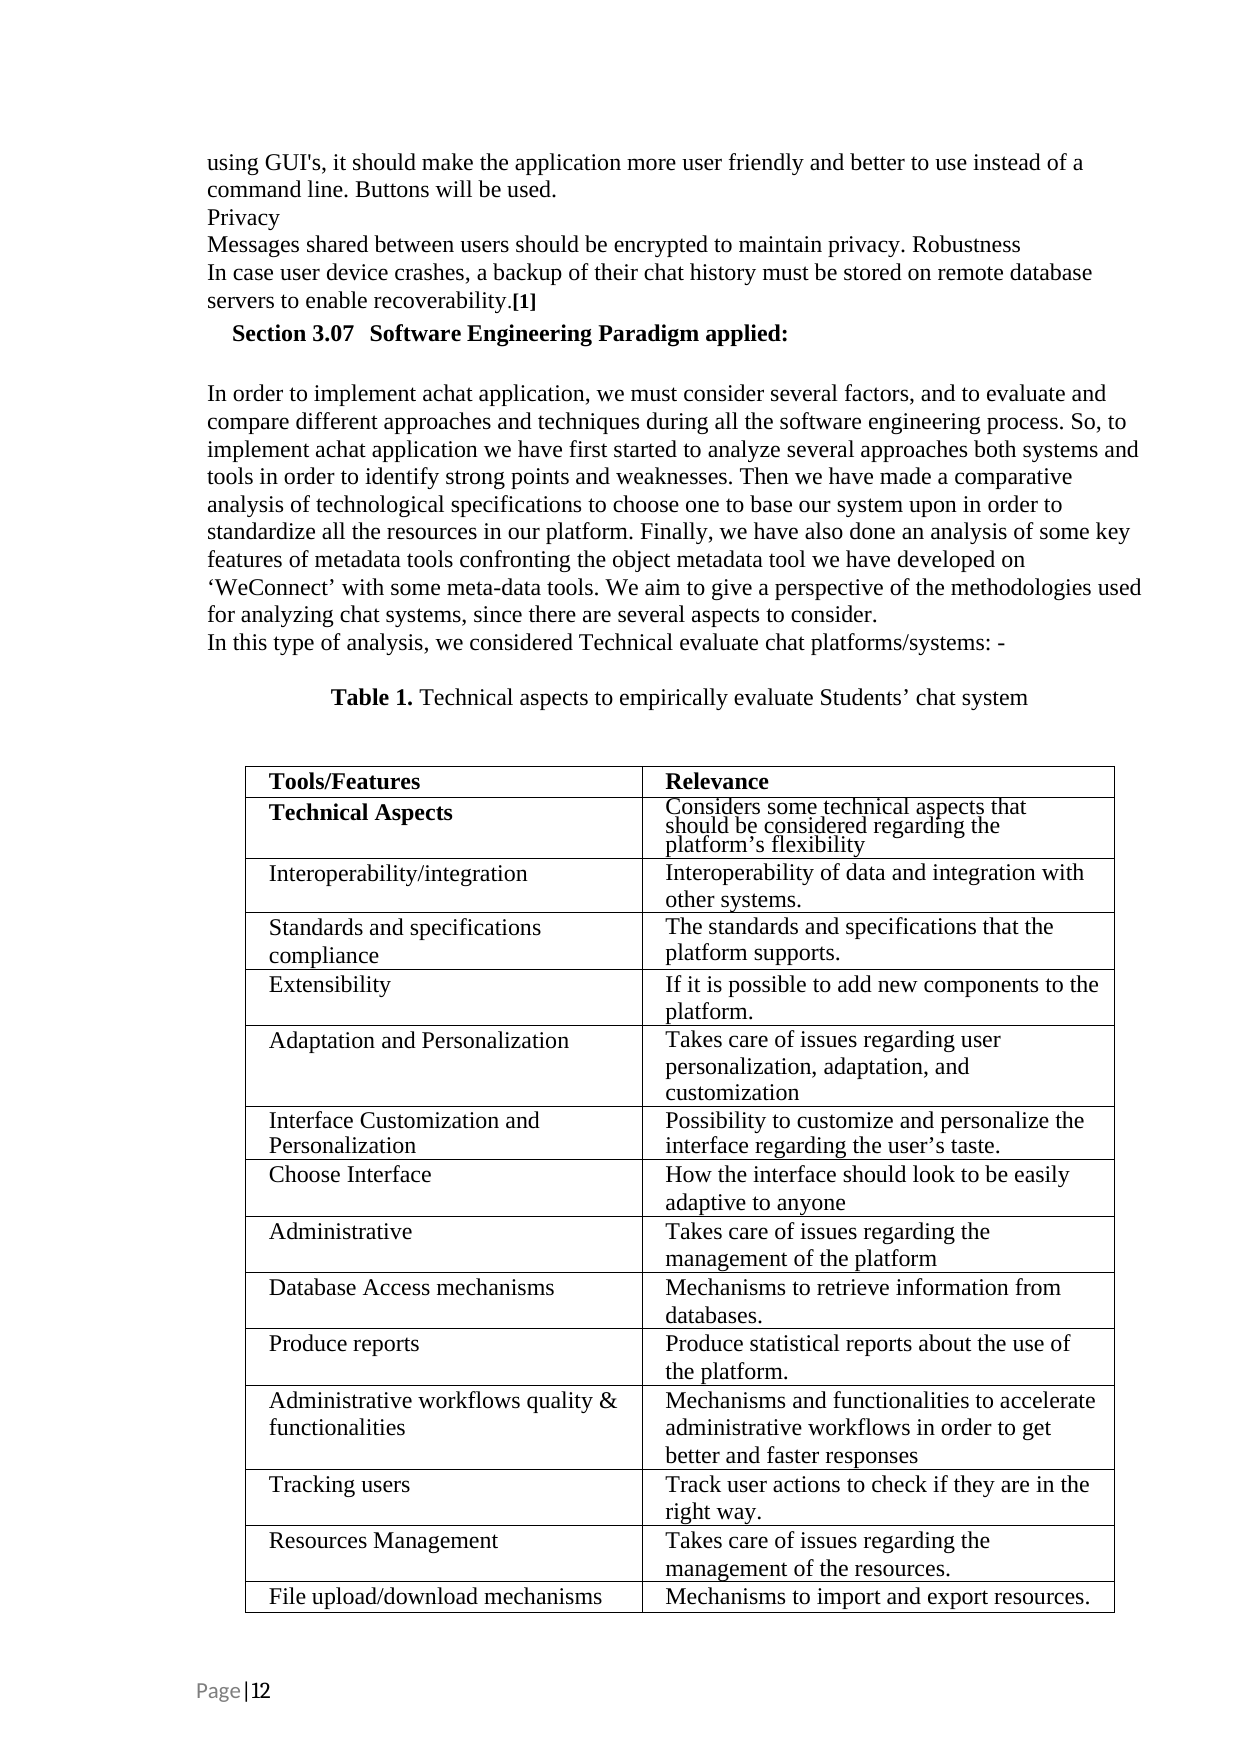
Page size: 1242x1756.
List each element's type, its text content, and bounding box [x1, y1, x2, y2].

table_cell Mechanisms and functionalities to accelerate administrative workflows in order to get better and faster responses [643, 1386, 1114, 1468]
table_header Relevance [643, 767, 1114, 797]
table_cell Mechanisms to import and export resources. [643, 1582, 1114, 1612]
table_cell File upload/download mechanisms [246, 1582, 642, 1612]
text Privacy [207, 203, 1153, 231]
table_cell If it is possible to add new components to the platform. [643, 970, 1114, 1025]
table_cell Mechanisms to retrieve information from databases. [643, 1273, 1114, 1328]
text Table 1. Technical aspects to empirically evaluate Students’ chat system [207, 683, 1153, 711]
table_cell Tracking users [246, 1470, 642, 1525]
table_cell Interoperability/integration [246, 859, 642, 912]
table_cell Possibility to customize and personalize the interface regarding the user’s taste. [643, 1107, 1114, 1159]
text Messages shared between users should be encrypted to maintain privacy. Robustness [207, 231, 1153, 258]
table_cell Takes care of issues regarding the management of the platform [643, 1217, 1114, 1272]
text In this type of analysis, we considered Technical evaluate chat platforms/systems: - [207, 628, 1153, 655]
table_cell Takes care of issues regarding user personalization, adaptation, and customization [643, 1026, 1114, 1106]
table_cell Technical Aspects [246, 798, 642, 858]
table_cell Interoperability of data and integration with other systems. [643, 859, 1114, 912]
text In case user device crashes, a backup of their chat history must be stored on remote database servers to enable recoverability.[1] [207, 258, 1153, 313]
table_cell Interface Customization and Personalization [246, 1107, 642, 1159]
table_cell Administrative workflows quality & functionalities [246, 1386, 642, 1468]
table_cell Choose Interface [246, 1160, 642, 1216]
table_cell Database Access mechanisms [246, 1273, 642, 1328]
text In order to implement achat application, we must consider several factors, and to evaluate and compare different approaches and techniques during all the software engineering process. So, to implement achat application we have first started to analyze several approaches both systems and tools in order to identify strong points and weaknesses. Then we have made a comparative analysis of technological specifications to choose one to base our system upon in order to standardize all the resources in our platform. Finally, we have also done an analysis of some key features of metadata tools confronting the object metadata tool we have developed on ‘WeConnect’ with some meta-data tools. We aim to give a perspective of the methodologies used for analyzing chat systems, since there are several aspects to consider. [207, 379, 1153, 628]
table_header Tools/Features [246, 767, 642, 797]
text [207, 148, 1153, 203]
subtitle Section 3.07 Software Engineering Paradigm applied: [219, 319, 1153, 346]
table_cell Considers some technical aspects that should be considered regarding the platform’s flexibility [643, 798, 1114, 858]
table_cell Resources Management [246, 1526, 642, 1581]
table_cell Administrative [246, 1217, 642, 1272]
table_cell How the interface should look to be easily adaptive to anyone [643, 1160, 1114, 1216]
table_cell The standards and specifications that the platform supports. [643, 913, 1114, 969]
table_cell Track user actions to check if they are in the right way. [643, 1470, 1114, 1525]
table_cell Produce statistical reports about the use of the platform. [643, 1329, 1114, 1384]
table_cell Takes care of issues regarding the management of the resources. [643, 1526, 1114, 1581]
table_cell Produce reports [246, 1329, 642, 1384]
table_cell Adaptation and Personalization [246, 1026, 642, 1106]
table_cell Standards and specifications compliance [246, 913, 642, 969]
table_cell Extensibility [246, 970, 642, 1025]
